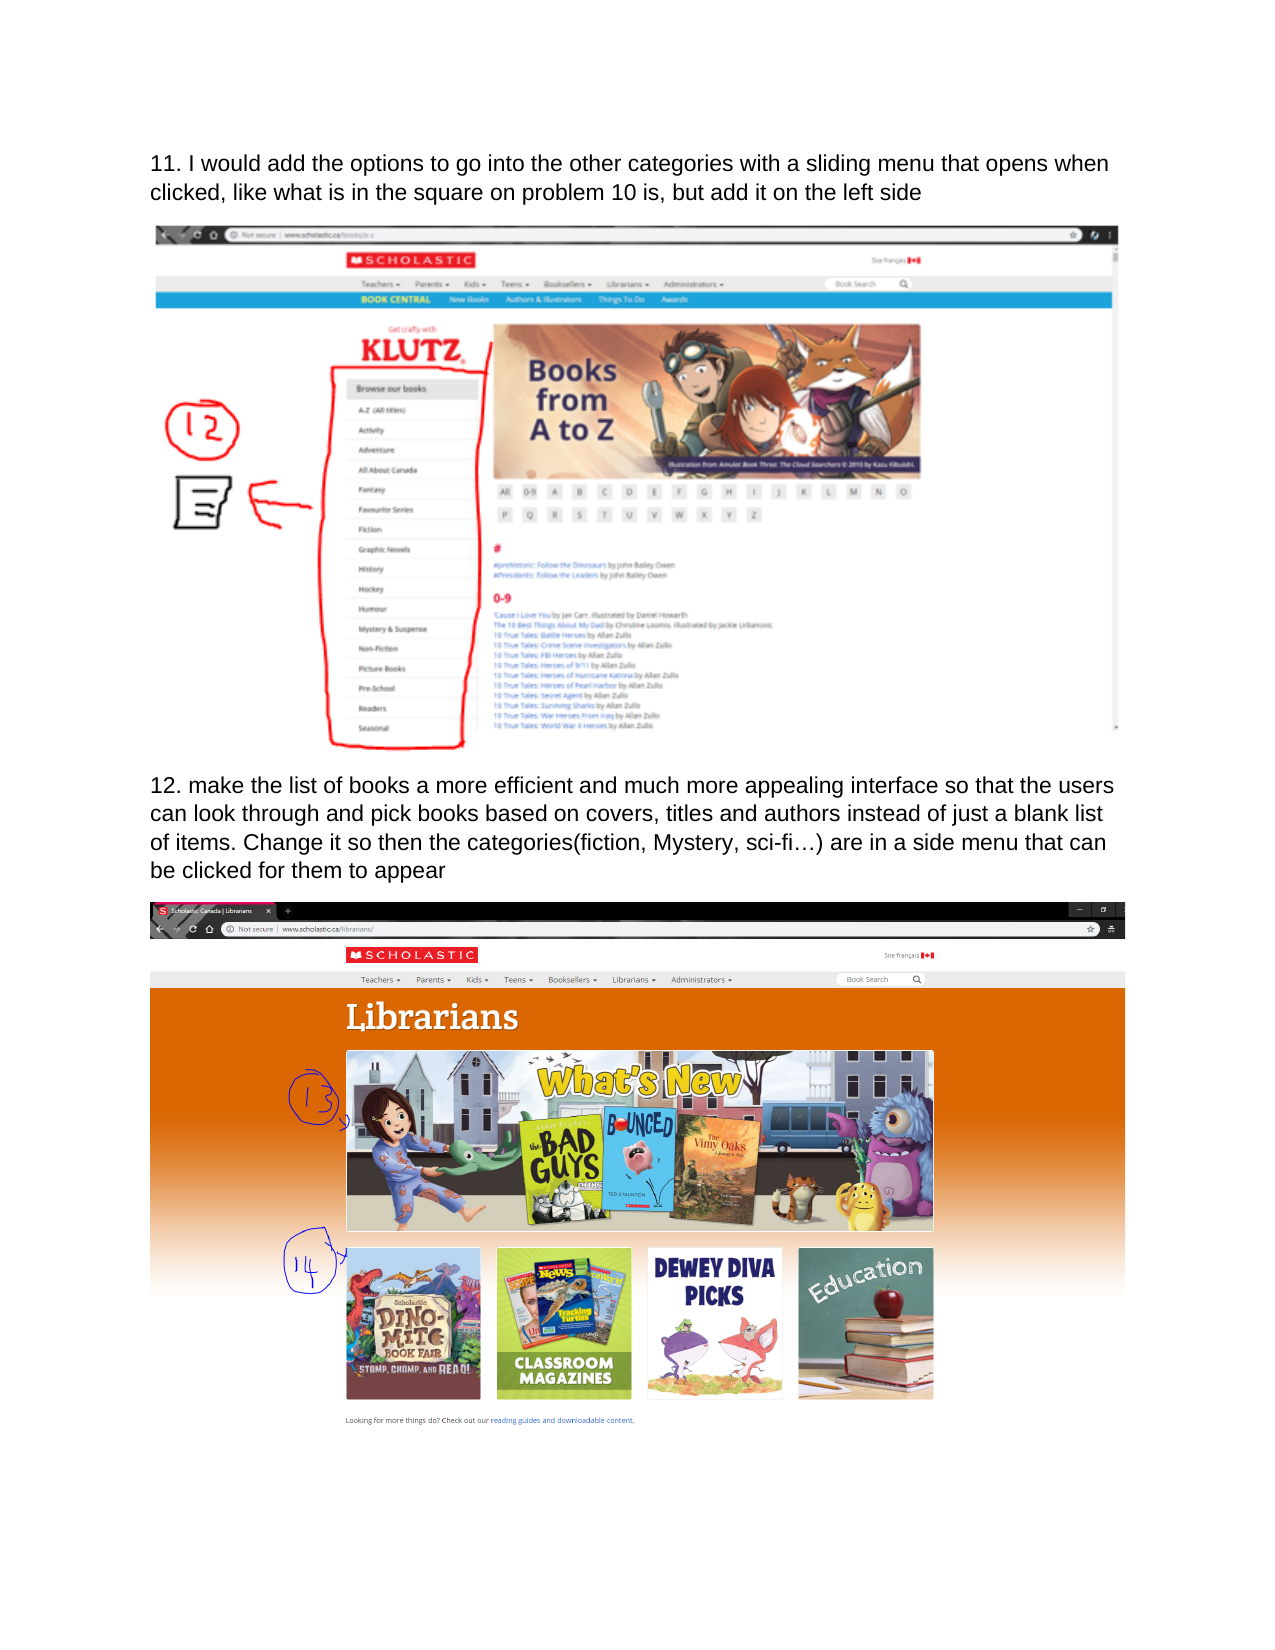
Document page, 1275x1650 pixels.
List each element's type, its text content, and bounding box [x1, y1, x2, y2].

picture [150, 223, 1125, 753]
picture [150, 902, 1125, 1429]
text 11. I would add the options to go into the other categories with a sliding menu that opens when clicked, like what is in the square on problem 10 is, but add it on the left side [150, 150, 1125, 205]
text 12. make the list of books a more efficient and much more appealing interface so that the users can look through and pick books based on covers, titles and authors instead of just a blank list of items. Change it so then the categories(fiction, Mystery, sci-fi…) are in a side menu that can be clicked for them to appear [150, 772, 1125, 883]
